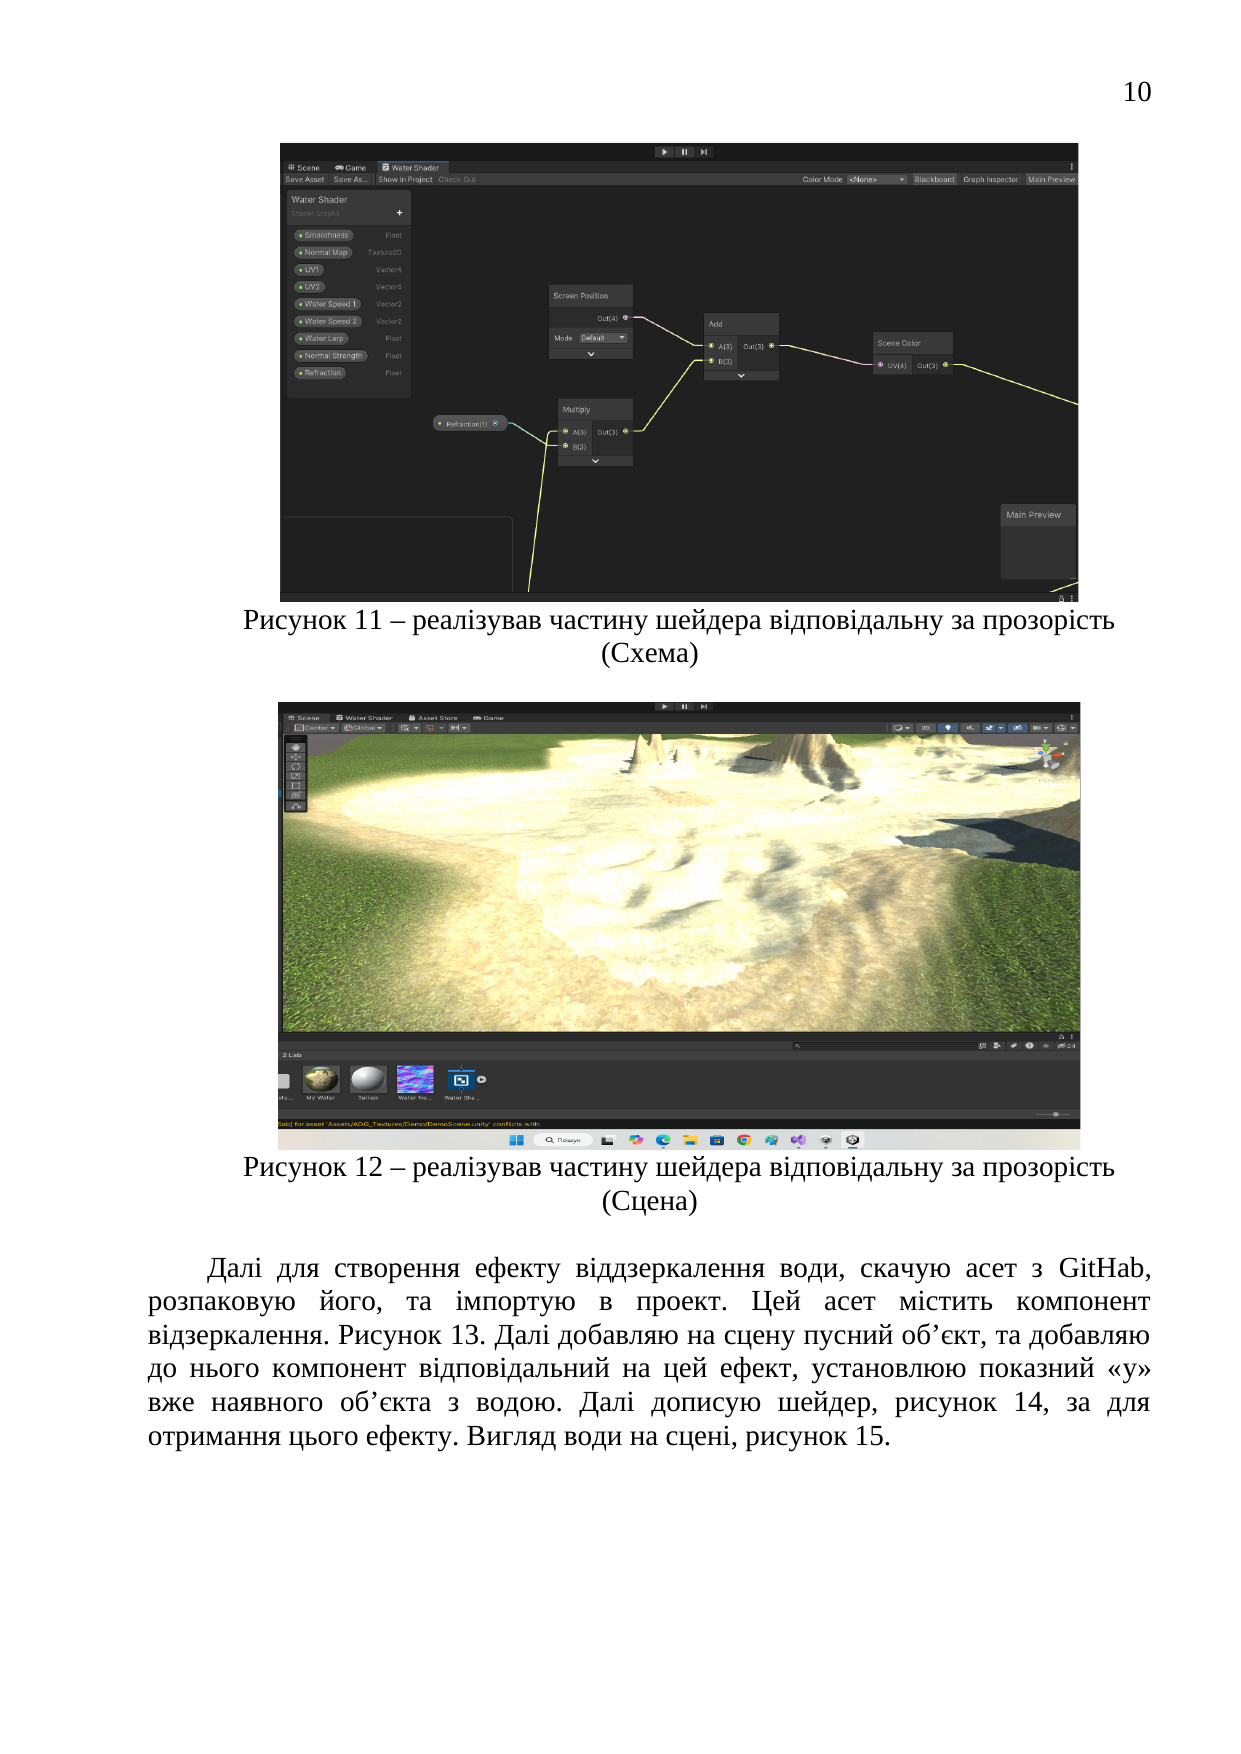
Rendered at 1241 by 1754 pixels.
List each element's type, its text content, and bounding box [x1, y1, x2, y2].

text Рисунок 12 – реалізував частину шейдера відповідальну за прозорість (Сцена) [148, 1149, 1152, 1216]
text Рисунок 11 – реалізував частину шейдера відповідальну за прозорість (Схема) [148, 602, 1152, 669]
text Далі для створення ефекту віддзеркалення води, скачую асет з GitHab, розпаковую його, та імпортую в проект. Цей асет містить компонент відзеркалення. Рисунок 13. Далі добавляю на сцену пусний об’єкт, та добавляю до нього компонент відповідальний на цей ефект, установлюю показний «y» вже наявного об’єкта з водою. Далі дописую шейдер, рисунок 14, за для отримання цього ефекту. Вигляд води на сцені, рисунок 15. [148, 1250, 1152, 1451]
picture [278, 702, 1081, 1150]
picture [280, 141, 1079, 602]
